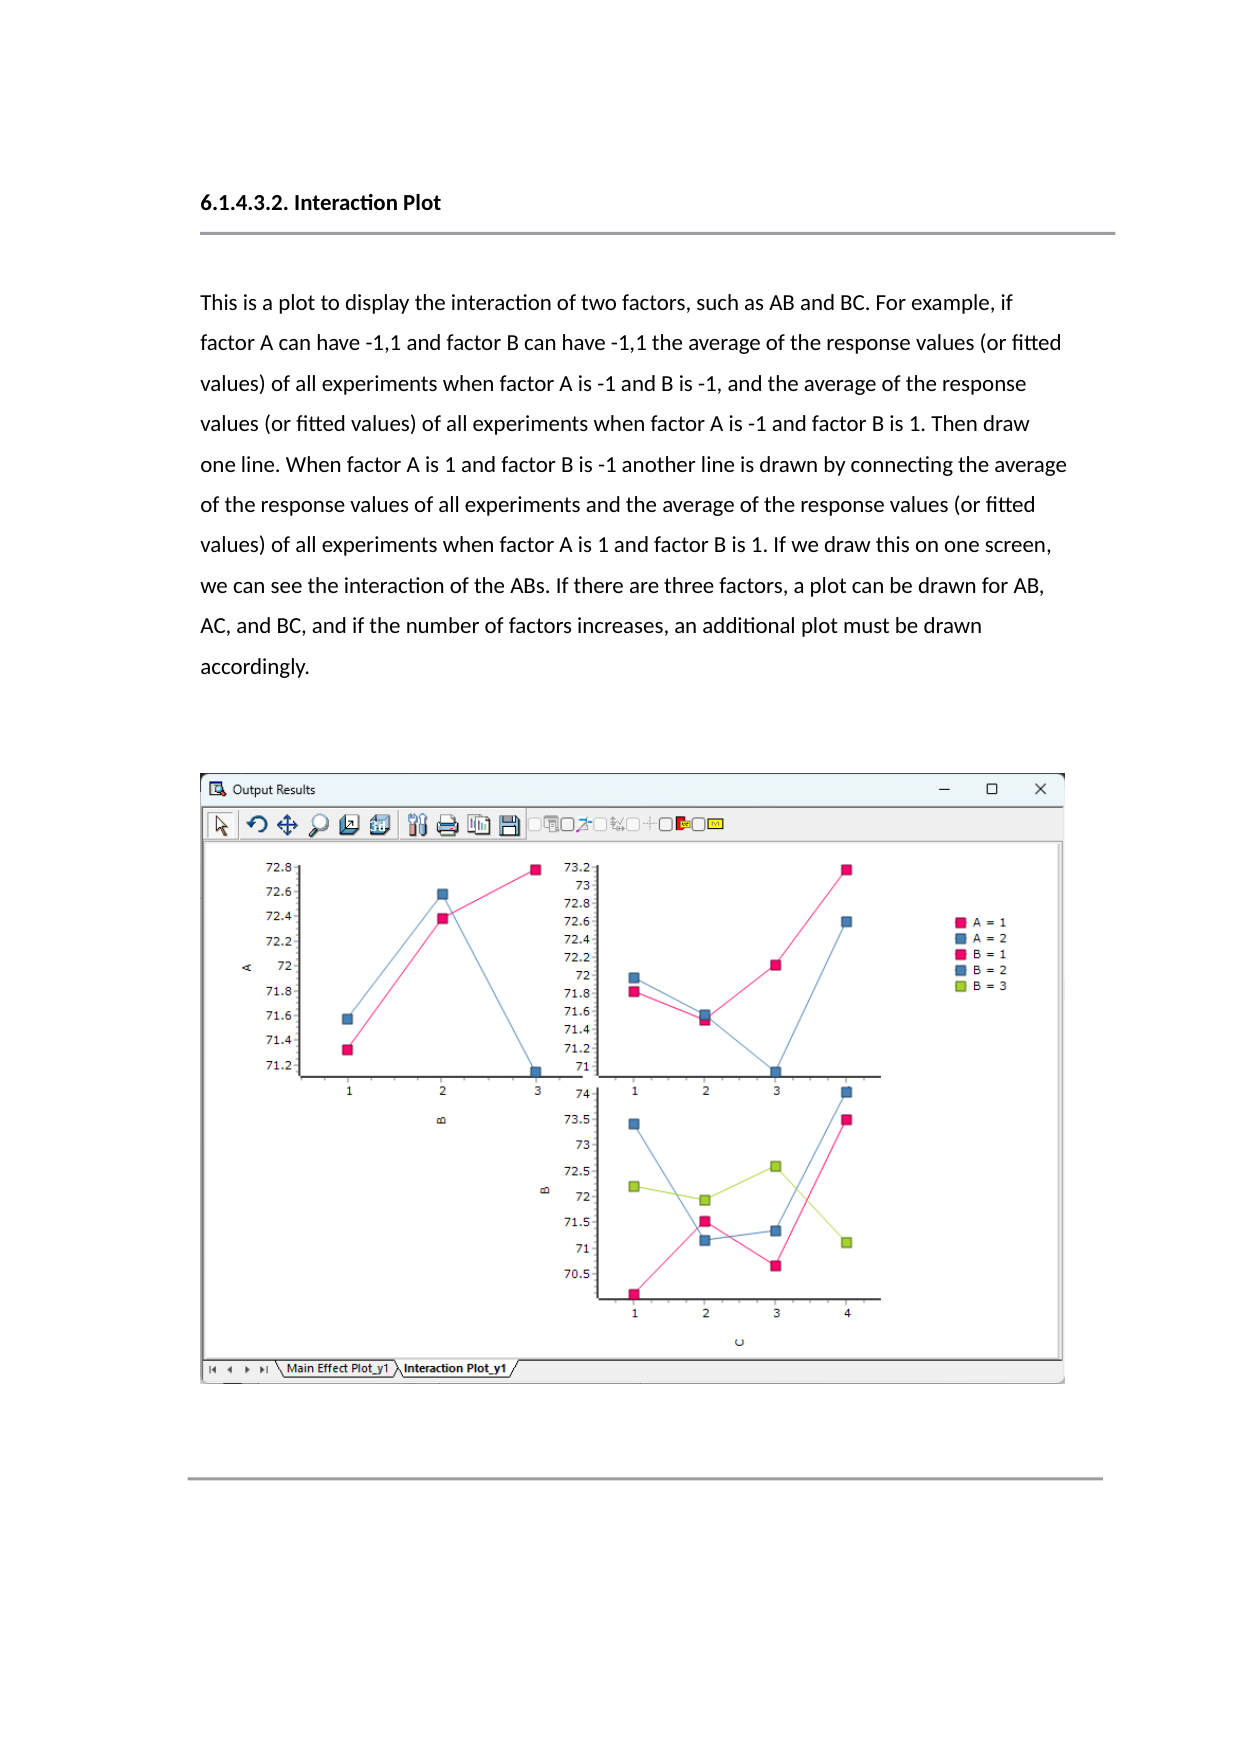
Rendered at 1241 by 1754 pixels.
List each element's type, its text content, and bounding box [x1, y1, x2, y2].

text This is a plot to display the interaction of two factors, such as AB and BC. For example, if factor A can have -1,1 and factor B can have -1,1 the average of the response values (or fitted values) of all experiments when factor A is -1 and B is -1, and the average of the response values (or fitted values) of all experiments when factor A is -1 and factor B is 1. Then draw one line. When factor A is 1 and factor B is -1 another line is drawn by connecting the average of the response values of all experiments and the average of the response values (or fitted values) of all experiments when factor A is 1 and factor B is 1. If we draw this on one screen, we can see the interaction of the ABs. If there are three factors, a plot can be drawn for AB, AC, and BC, and if the number of factors increases, an additional plot must be drawn accordingly. [200, 283, 1069, 685]
picture [200, 773, 1065, 1384]
subtitle 6.1.4.3.2. Interaction Plot [200, 183, 1069, 221]
